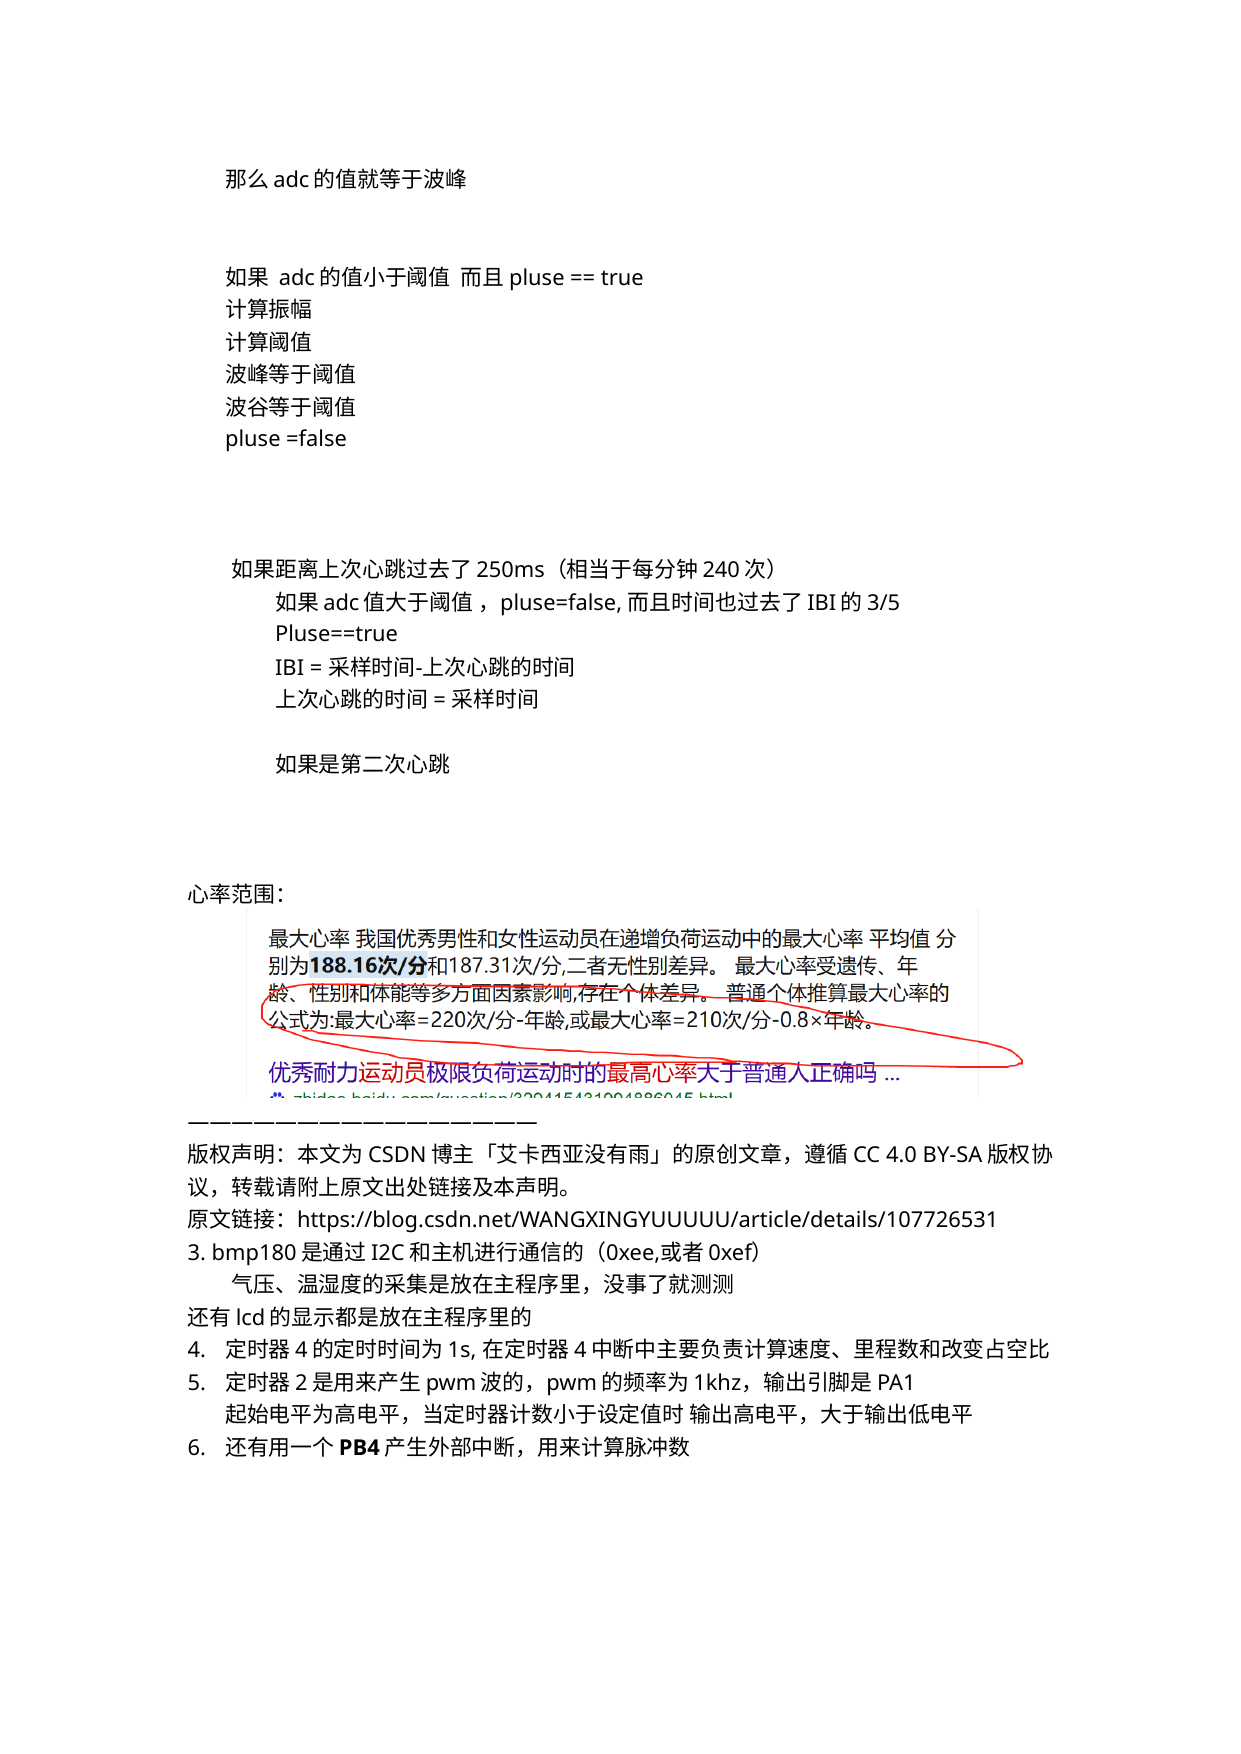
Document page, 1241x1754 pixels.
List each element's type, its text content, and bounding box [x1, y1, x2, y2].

text 3. bmp180是通过I2C和主机进行通信的（0xee,或者0xef） [187, 1234, 1053, 1267]
picture [187, 909, 1053, 1098]
text IBI = 采样时间-上次心跳的时间 [187, 649, 1053, 682]
text ———————————————— [187, 1104, 1053, 1137]
text 版权声明：本文为CSDN博主「艾卡西亚没有雨」的原创文章，遵循CC 4.0 BY-SA版权协议，转载请附上原文出处链接及本声明。 [187, 1137, 1053, 1202]
list 定时器2是用来产生pwm波的，pwm的频率为1khz，输出引脚是PA1 [187, 1364, 1053, 1397]
text 如果adc值大于阈值 ，pluse=false, 而且时间也过去了IBI的3/5 [187, 584, 1053, 617]
list pluse =false [225, 422, 1053, 454]
text 气压、温湿度的采集是放在主程序里，没事了就测测 [187, 1267, 1053, 1299]
list 还有用一个PB4产生外部中断，用来计算脉冲数 [187, 1429, 1053, 1462]
list 那么adc的值就等于波峰 [225, 162, 1053, 194]
text 原文链接：https://blog.csdn.net/WANGXINGYUUUUU/article/details/107726531 [187, 1202, 1053, 1234]
list 如果 adc的值小于阈值 而且 pluse == true [225, 259, 1053, 292]
text 还有lcd的显示都是放在主程序里的 [187, 1299, 1053, 1332]
text Pluse==true [187, 617, 1053, 649]
list 计算振幅 [225, 292, 1053, 324]
list 计算阈值 [225, 324, 1053, 357]
text 如果是第二次心跳 [231, 747, 1053, 779]
list 波峰等于阈值 [225, 357, 1053, 389]
list 定时器4的定时时间为1s, 在定时器4中断中主要负责计算速度、里程数和改变占空比 [187, 1332, 1053, 1364]
text 上次心跳的时间 = 采样时间 [187, 682, 1053, 714]
text 心率范围： [187, 877, 1053, 909]
text 如果距离上次心跳过去了250ms（相当于每分钟240次） [187, 552, 1053, 584]
list 波谷等于阈值 [225, 389, 1053, 422]
list 起始电平为高电平，当定时器计数小于设定值时 输出高电平，大于输出低电平 [225, 1397, 1053, 1429]
